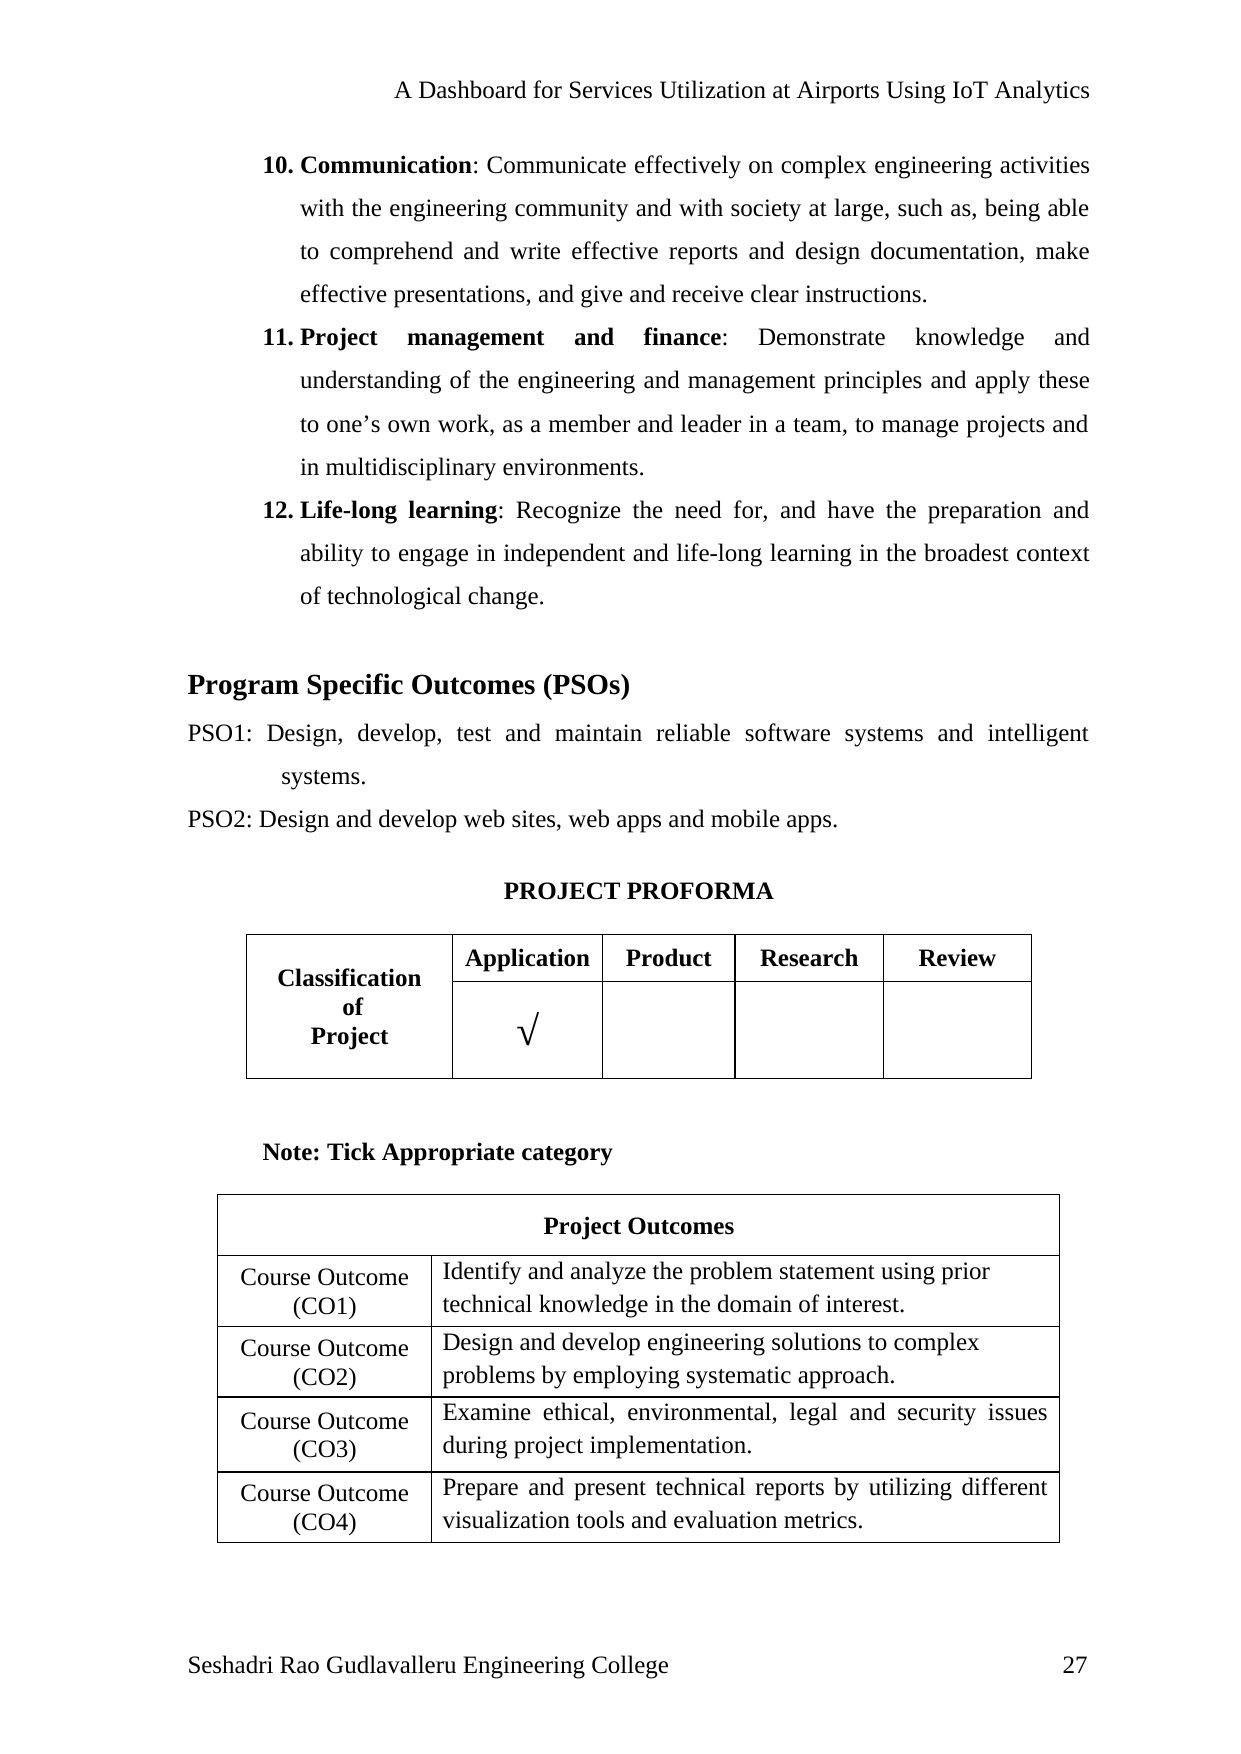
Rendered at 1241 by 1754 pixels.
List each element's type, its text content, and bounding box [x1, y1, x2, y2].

table_cell Prepare and present technical reports by utilizing different visualization tools and evaluation metrics. [432, 1473, 1059, 1542]
table_cell [884, 982, 1031, 1078]
table_header Research [736, 935, 883, 981]
table_cell Design and develop engineering solutions to complex problems by employing systematic approach. [432, 1327, 1059, 1396]
table_cell Identify and analyze the problem statement using prior technical knowledge in the domain of interest. [432, 1256, 1059, 1326]
table_header Classification of Project [247, 935, 452, 1078]
table_cell Course Outcome (CO4) [218, 1473, 431, 1542]
table_header Application [453, 935, 602, 981]
text PSO1: Design, develop, test and maintain reliable software systems and intelligent systems. [187, 718, 1090, 790]
text Note: Tick Appropriate category [187, 1137, 1090, 1166]
table_cell Examine ethical, environmental, legal and security issues during project implementation. [432, 1398, 1059, 1471]
list Project management and finance: Demonstrate knowledge and understanding of the engineering and management principles and apply these to one’s own work, as a member and leader in a team, to manage projects and in multidisciplinary environments. [262, 322, 1090, 481]
table_header Review [884, 935, 1031, 981]
table_cell Course Outcome (CO1) [218, 1256, 431, 1326]
table_cell [736, 982, 883, 1078]
list Life-long learning: Recognize the need for, and have the preparation and ability to engage in independent and life-long learning in the broadest context of technological change. [262, 495, 1090, 610]
text PROJECT PROFORMA [187, 876, 1090, 905]
list Communication: Communicate effectively on complex engineering activities with the engineering community and with society at large, such as, being able to comprehend and write effective reports and design documentation, make effective presentations, and give and receive clear instructions. [262, 150, 1090, 308]
table_cell [603, 982, 734, 1078]
table_header Product [603, 935, 734, 981]
table_cell √ [453, 982, 602, 1078]
table_header Project Outcomes [218, 1195, 1059, 1255]
text Program Specific Outcomes (PSOs) [187, 667, 1090, 701]
text PSO2: Design and develop web sites, web apps and mobile apps. [187, 804, 1090, 833]
table_cell Course Outcome (CO3) [218, 1398, 431, 1471]
table_cell Course Outcome (CO2) [218, 1327, 431, 1396]
